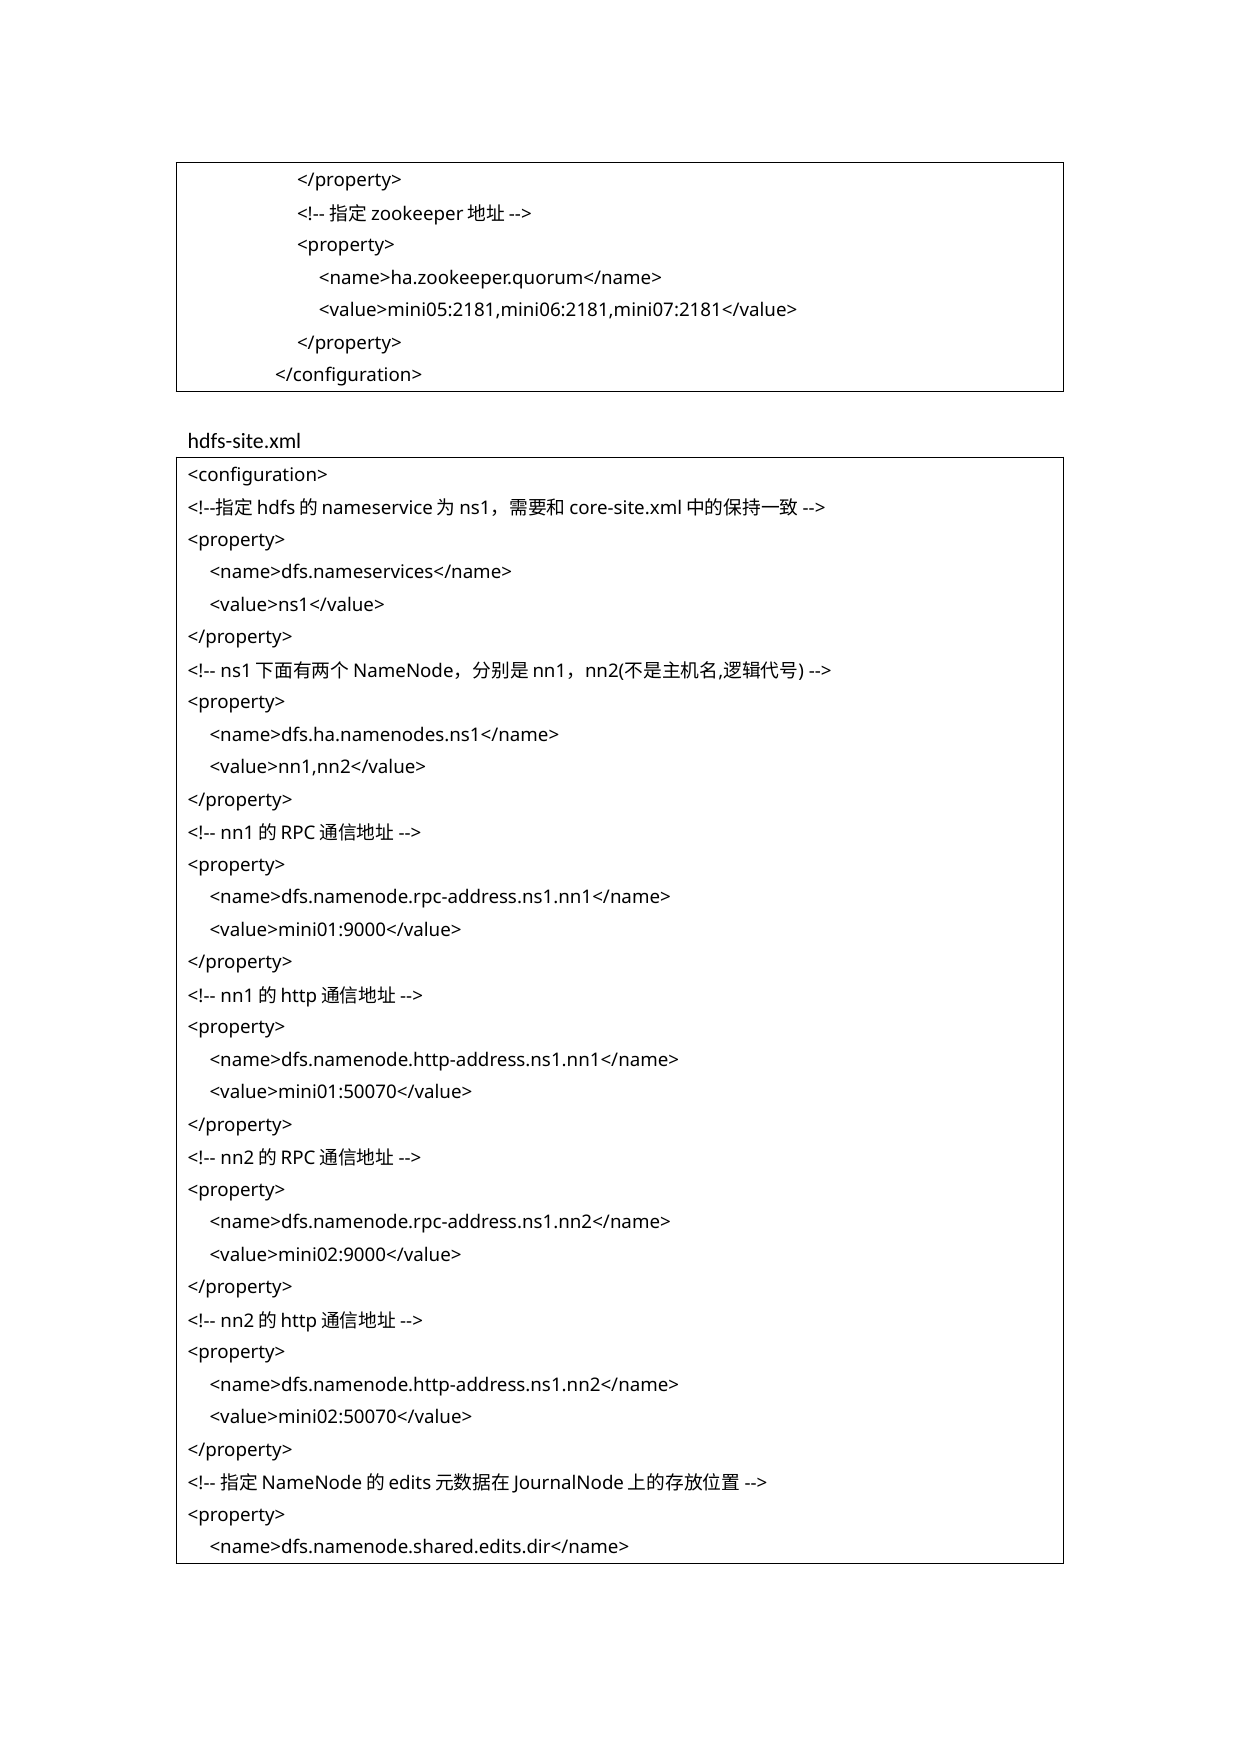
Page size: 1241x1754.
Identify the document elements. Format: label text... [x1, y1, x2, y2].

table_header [177, 163, 1063, 391]
text hdfs-site.xml [187, 424, 1053, 457]
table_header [177, 458, 1063, 1563]
